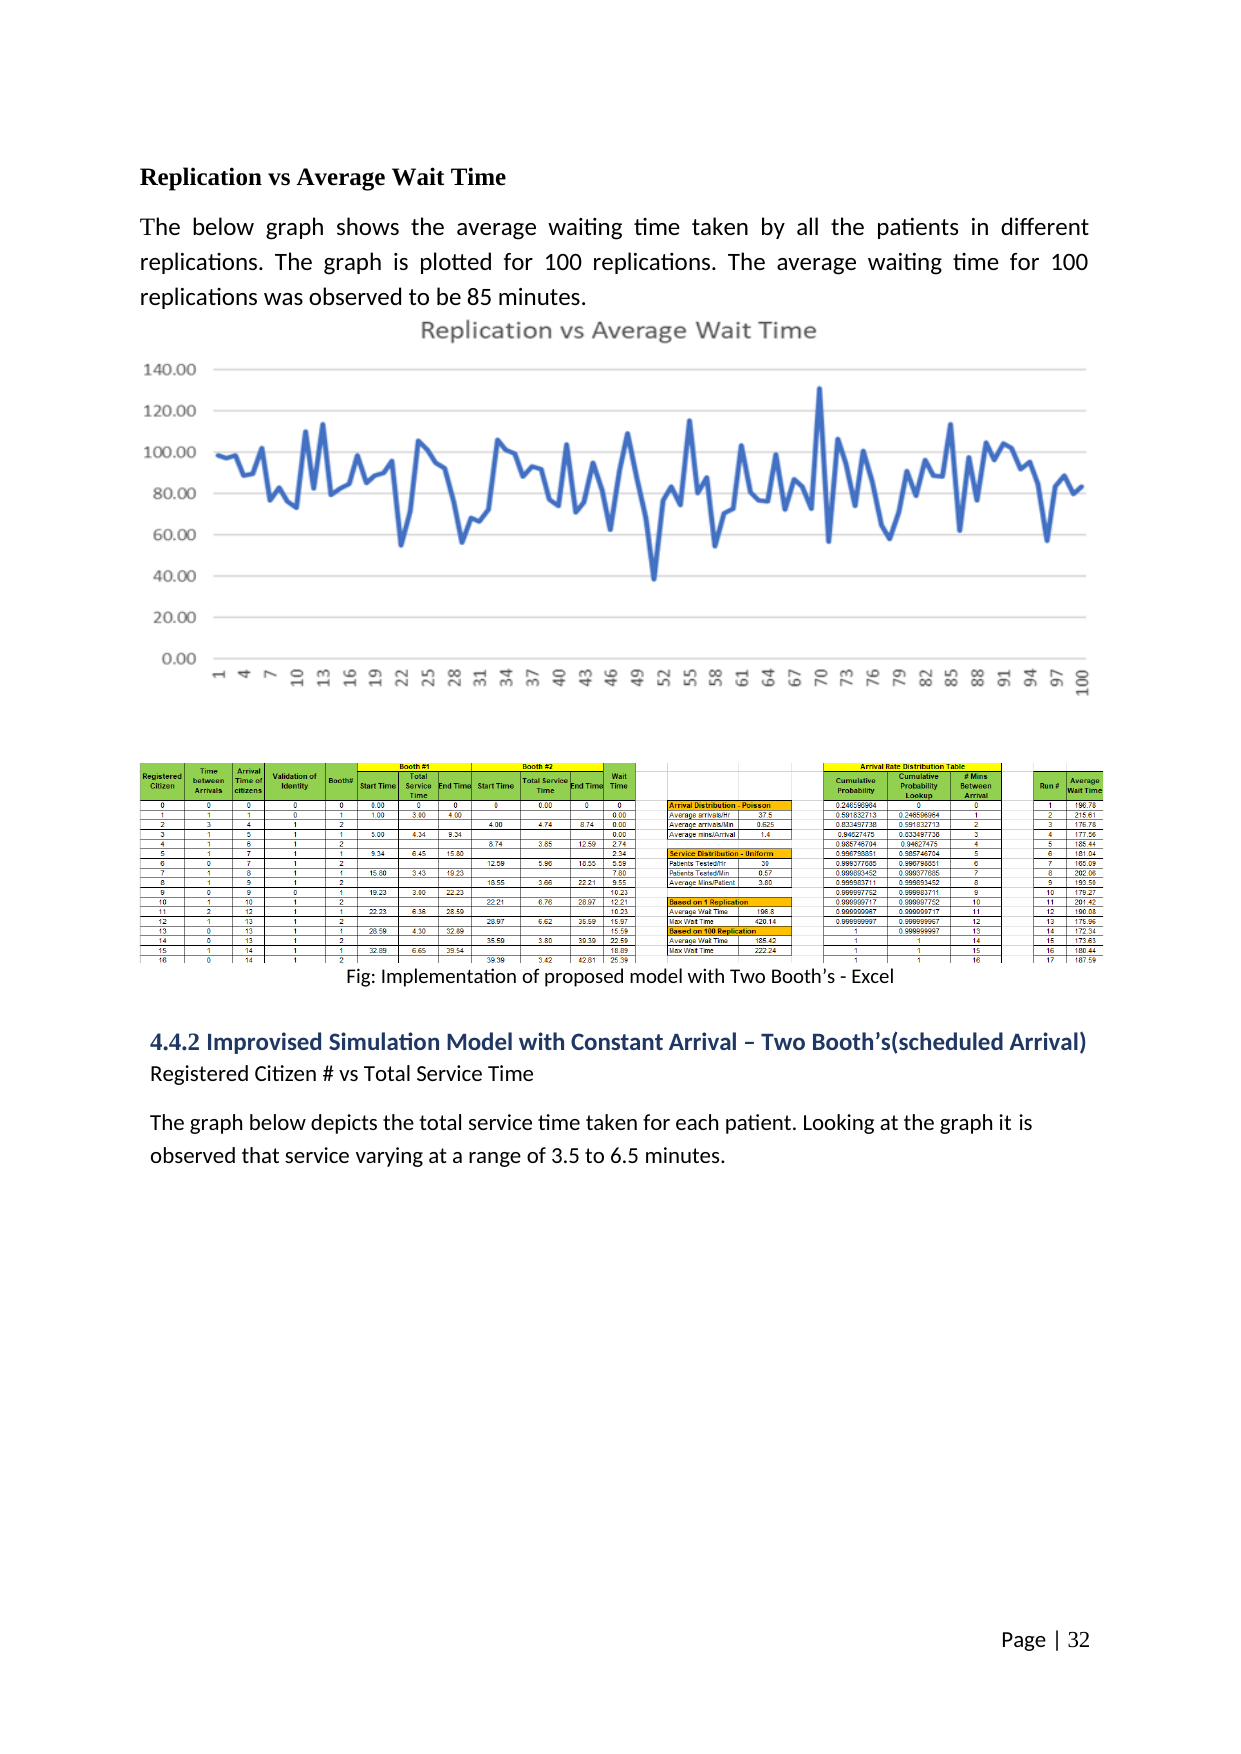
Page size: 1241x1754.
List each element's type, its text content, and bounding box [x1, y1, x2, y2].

text The below graph shows the average waiting time taken by all the patients in different replications. The graph is plotted for 100 replications. The average waiting time for 100 replications was observed to be 85 minutes. [139, 212, 1090, 312]
text Registered Citizen # vs Total Service Time [150, 1059, 1103, 1087]
picture [139, 316, 1104, 702]
subtitle Improvised Simulation Model with Constant Arrival – Two Booth’s(scheduled Arrival) [150, 1026, 1103, 1057]
text Fig: Implementation of proposed model with Two Booth’s - Excel [318, 963, 922, 988]
text The graph below depicts the total service time taken for each patient. Looking at the graph it is observed that service varying at a range of 3.5 to 6.5 minutes. [150, 1108, 1077, 1169]
picture [139, 763, 1104, 963]
text Replication vs Average Wait Time [139, 162, 1103, 191]
